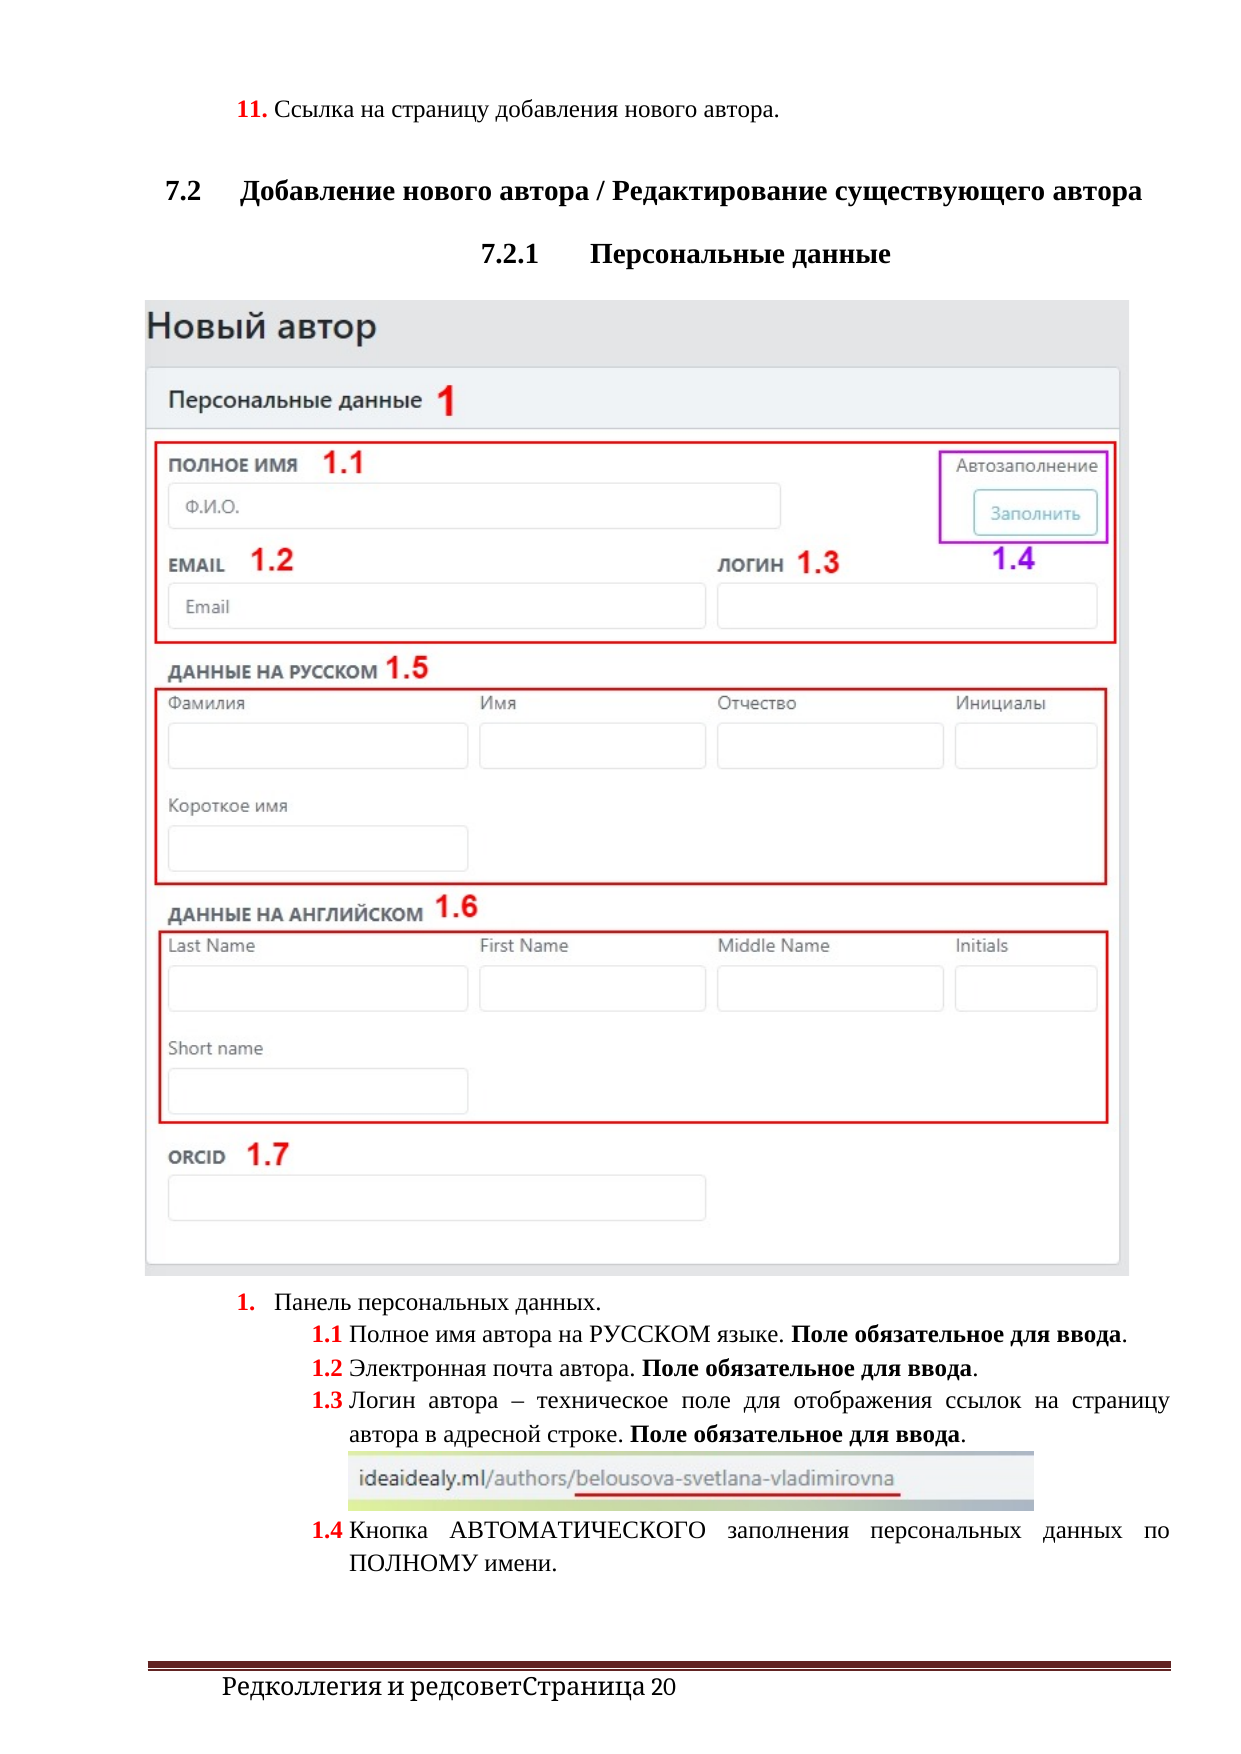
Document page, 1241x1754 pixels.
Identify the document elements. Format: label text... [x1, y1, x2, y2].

list Панель персональных данных. [236, 1287, 1171, 1315]
subtitle Персональные данные [201, 237, 1171, 270]
list Электронная почта автора. Поле обязательное для ввода. [311, 1353, 1171, 1381]
list Логин автора – техническое поле для отображения ссылок на страницу автора в адресной строке. Поле обязательное для ввода. [311, 1386, 1171, 1447]
picture [144, 300, 1130, 1276]
list Кнопка АВТОМАТИЧЕСКОГО заполнения персональных данных по ПОЛНОМУ имени. [311, 1515, 1171, 1577]
picture [348, 1451, 1034, 1511]
list Полное имя автора на РУССКОМ языке. Поле обязательное для ввода. [311, 1319, 1171, 1348]
subtitle Добавление нового автора / Редактирование существующего автора [126, 173, 1181, 207]
list Ссылка на страницу добавления нового автора. [236, 94, 1171, 123]
